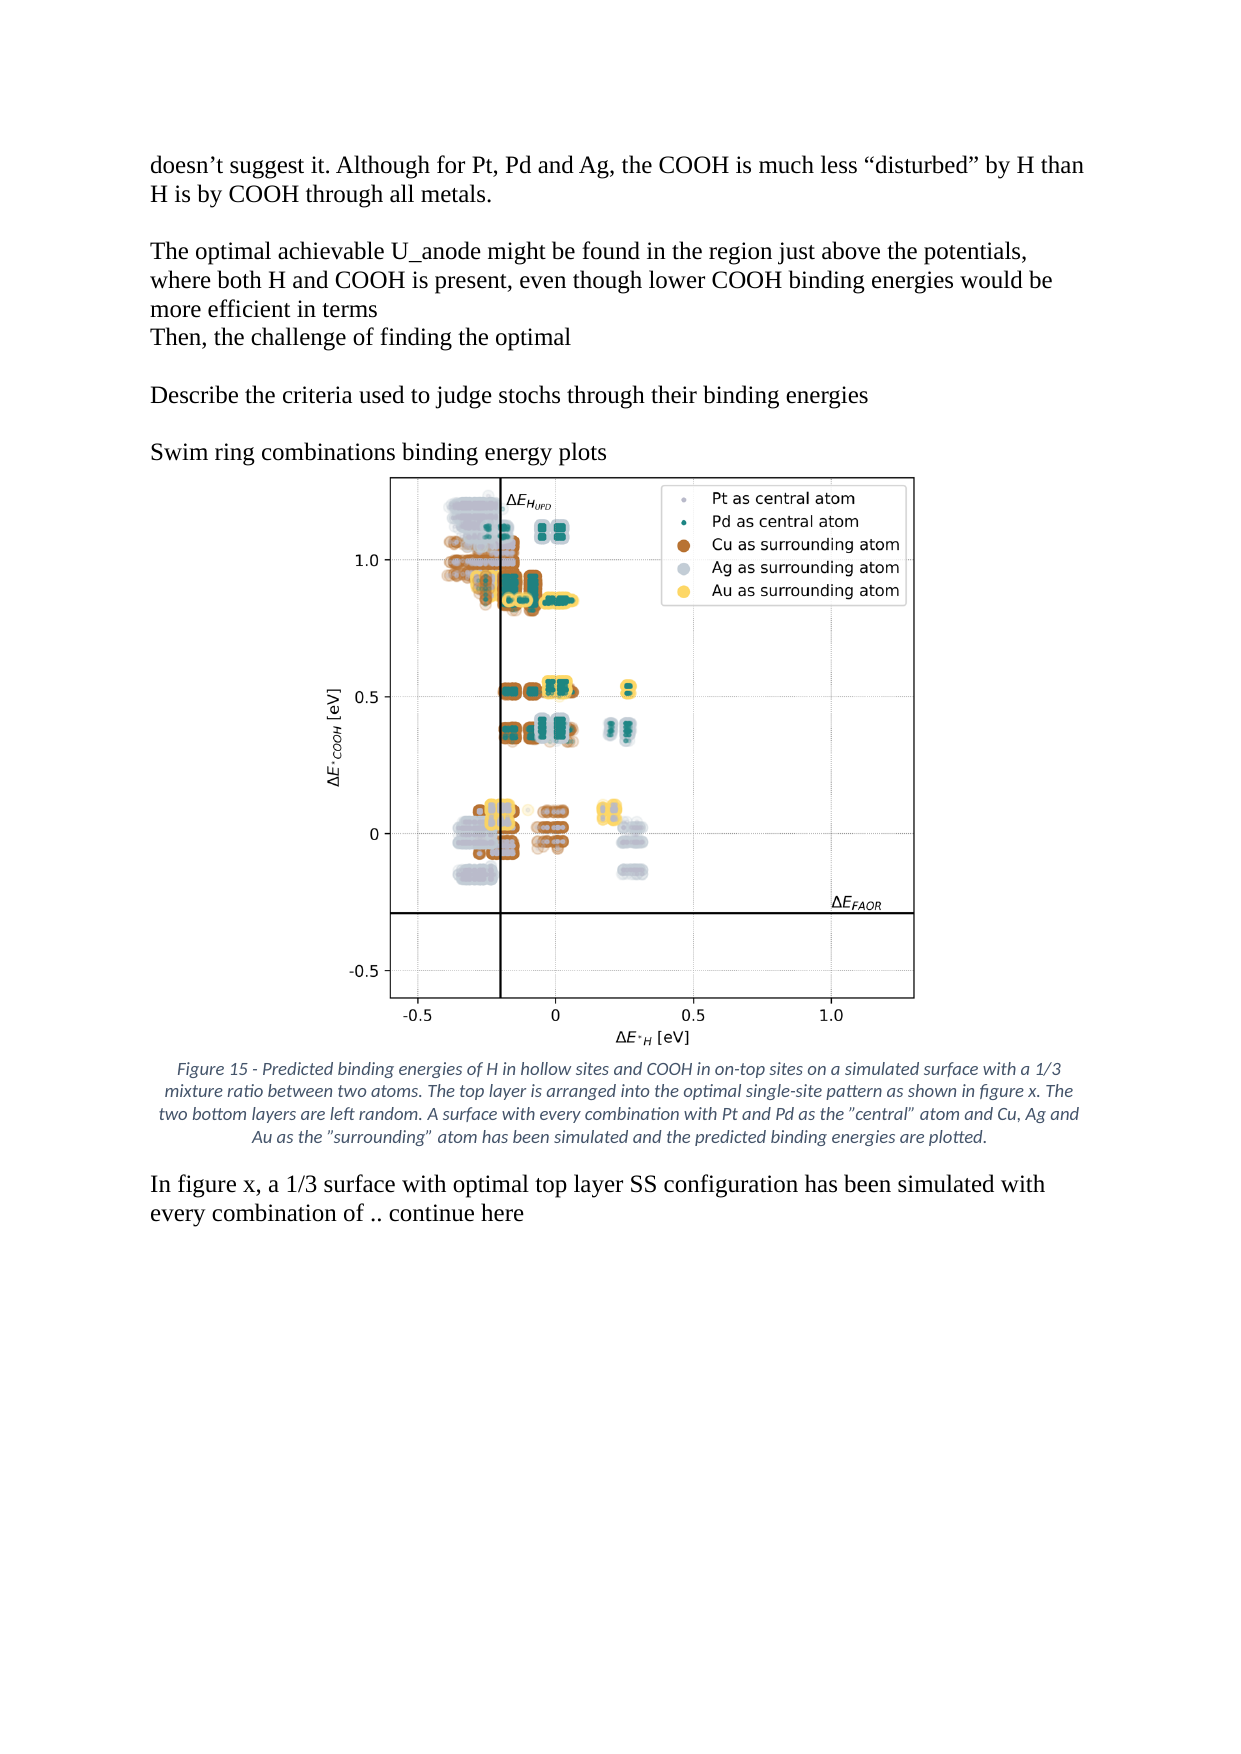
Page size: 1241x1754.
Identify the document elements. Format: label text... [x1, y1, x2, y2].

text The optimal achievable U_anode might be found in the region just above the potentials, where both H and COOH is present, even though lower COOH binding energies would be more efficient in terms [150, 236, 1090, 322]
text Figure 15 - Predicted binding energies of H in hollow sites and COOH in on-top sites on a simulated surface with a 1/3 mixture ratio between two atoms. The top layer is arranged into the optimal single-site pattern as shown in figure x. The two bottom layers are left random. A surface with every combination with Pt and Pd as the ”central” atom and Cu, Ag and Au as the ”surrounding” atom has been simulated and the predicted binding energies are plotted. [150, 1057, 1090, 1148]
picture [315, 466, 925, 1057]
text In figure x, a 1/3 surface with optimal top layer SS configuration has been simulated with every combination of .. continue here [150, 1169, 1090, 1227]
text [150, 150, 1090, 207]
text Swim ring combinations binding energy plots [150, 437, 1090, 466]
text Describe the criteria used to judge stochs through their binding energies [150, 380, 1090, 409]
text Then, the challenge of finding the optimal [150, 322, 1090, 351]
